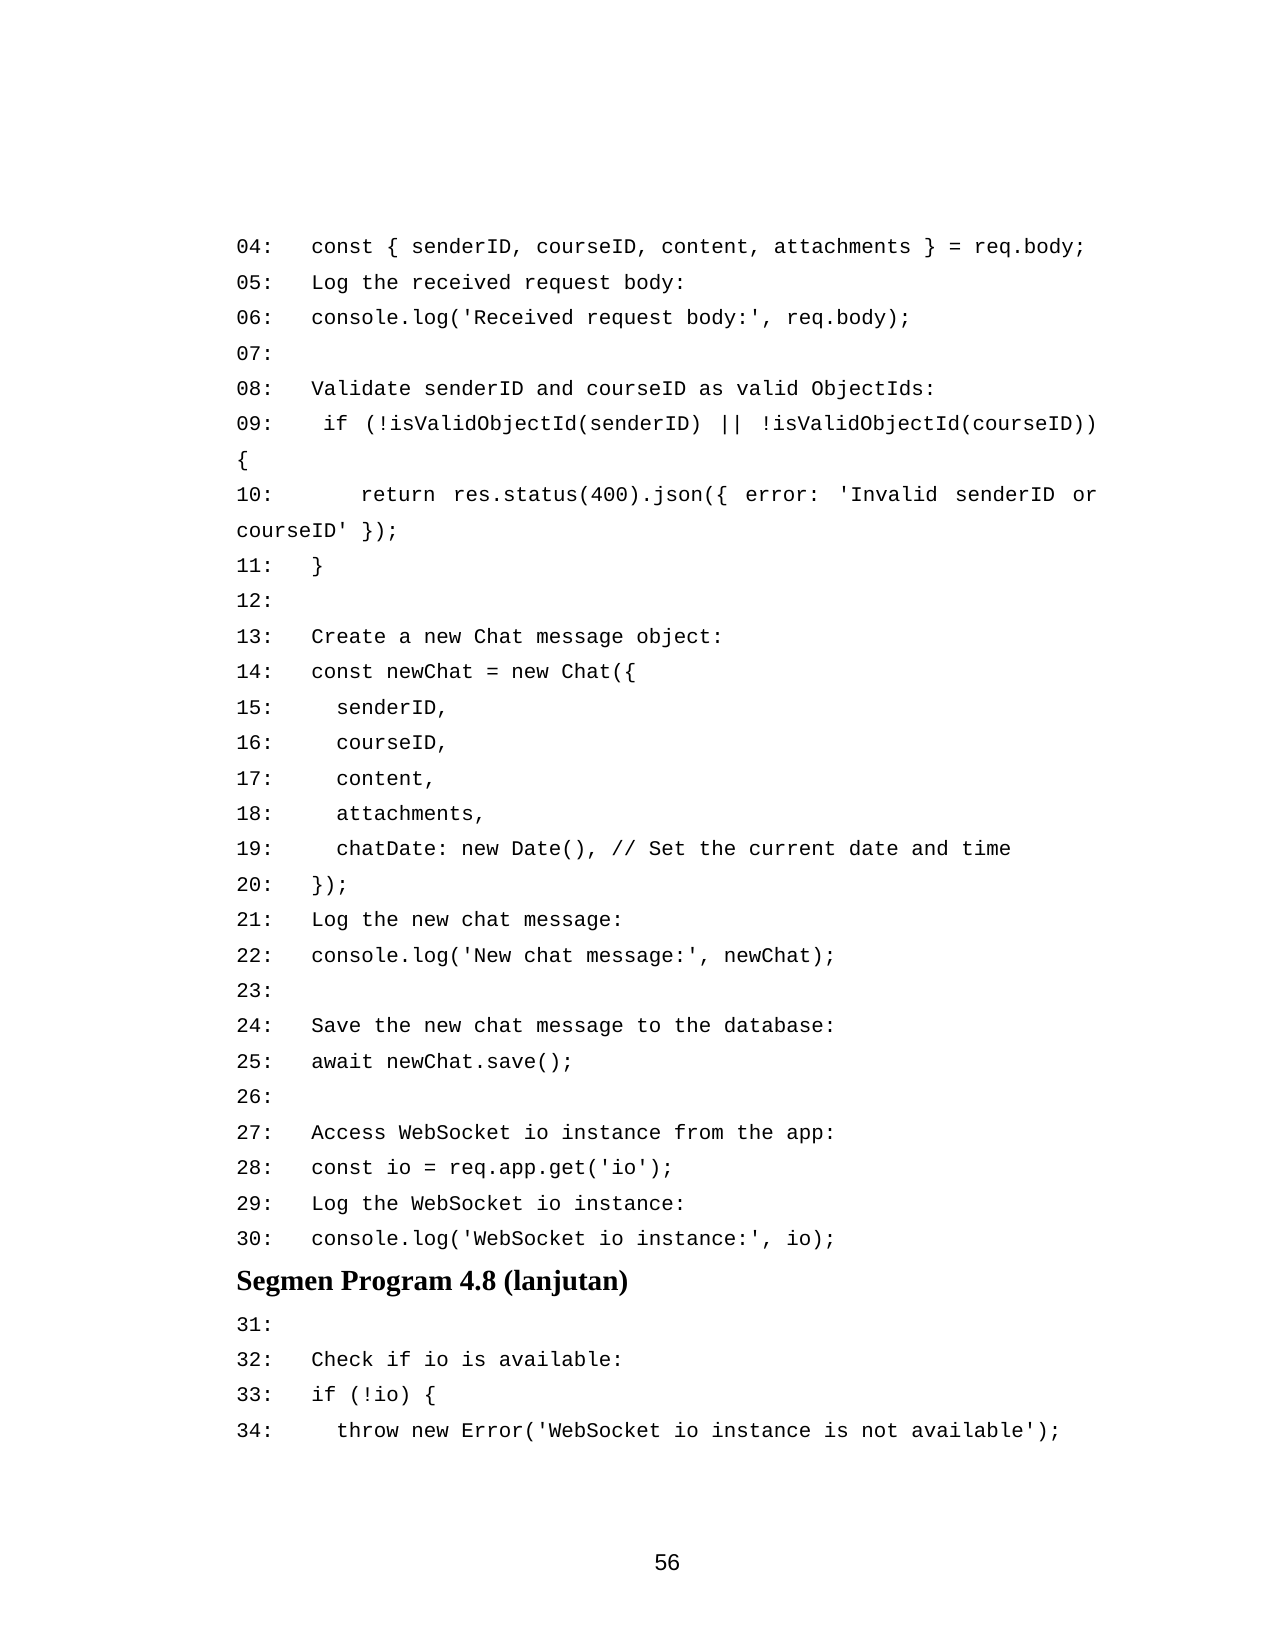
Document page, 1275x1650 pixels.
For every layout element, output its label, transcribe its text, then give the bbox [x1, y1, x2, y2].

text 13: Create a new Chat message object: [236, 626, 1098, 649]
text 12: [236, 590, 1098, 614]
text 15: senderID, [236, 697, 1098, 720]
text 04: const { senderID, courseID, content, attachments } = req.body; [236, 236, 1098, 260]
text 21: Log the new chat message: [236, 909, 1098, 933]
text 18: attachments, [236, 803, 1098, 827]
text 20: }); [236, 874, 1098, 897]
text 10: return res.status(400).json({ error: 'Invalid senderID or courseID' }); [236, 484, 1098, 543]
text 28: const io = req.app.get('io'); [236, 1157, 1098, 1181]
text 11: } [236, 555, 1098, 579]
text 30: console.log('WebSocket io instance:', io); [236, 1228, 1098, 1252]
text 29: Log the WebSocket io instance: [236, 1192, 1098, 1216]
text 09: if (!isValidObjectId(senderID) || !isValidObjectId(courseID)) { [236, 413, 1098, 472]
text 33: if (!io) { [236, 1384, 1098, 1408]
text 16: courseID, [236, 732, 1098, 756]
text 23: [236, 980, 1098, 1004]
text 06: console.log('Received request body:', req.body); [236, 307, 1098, 331]
text 05: Log the received request body: [236, 272, 1098, 295]
text 25: await newChat.save(); [236, 1051, 1098, 1074]
text 31: [236, 1314, 1098, 1337]
text 08: Validate senderID and courseID as valid ObjectIds: [236, 378, 1098, 402]
text 24: Save the new chat message to the database: [236, 1015, 1098, 1039]
text 07: [236, 342, 1098, 366]
text 26: [236, 1086, 1098, 1110]
text 27: Access WebSocket io instance from the app: [236, 1122, 1098, 1145]
text 17: content, [236, 767, 1098, 791]
text 22: console.log('New chat message:', newChat); [236, 944, 1098, 968]
text 34: throw new Error('WebSocket io instance is not available'); [236, 1420, 1098, 1443]
text 14: const newChat = new Chat({ [236, 661, 1098, 685]
text 32: Check if io is available: [236, 1349, 1098, 1373]
text 19: chatDate: new Date(), // Set the current date and time [236, 838, 1098, 862]
text Segmen Program 4.8 (lanjutan) [236, 1263, 1098, 1297]
